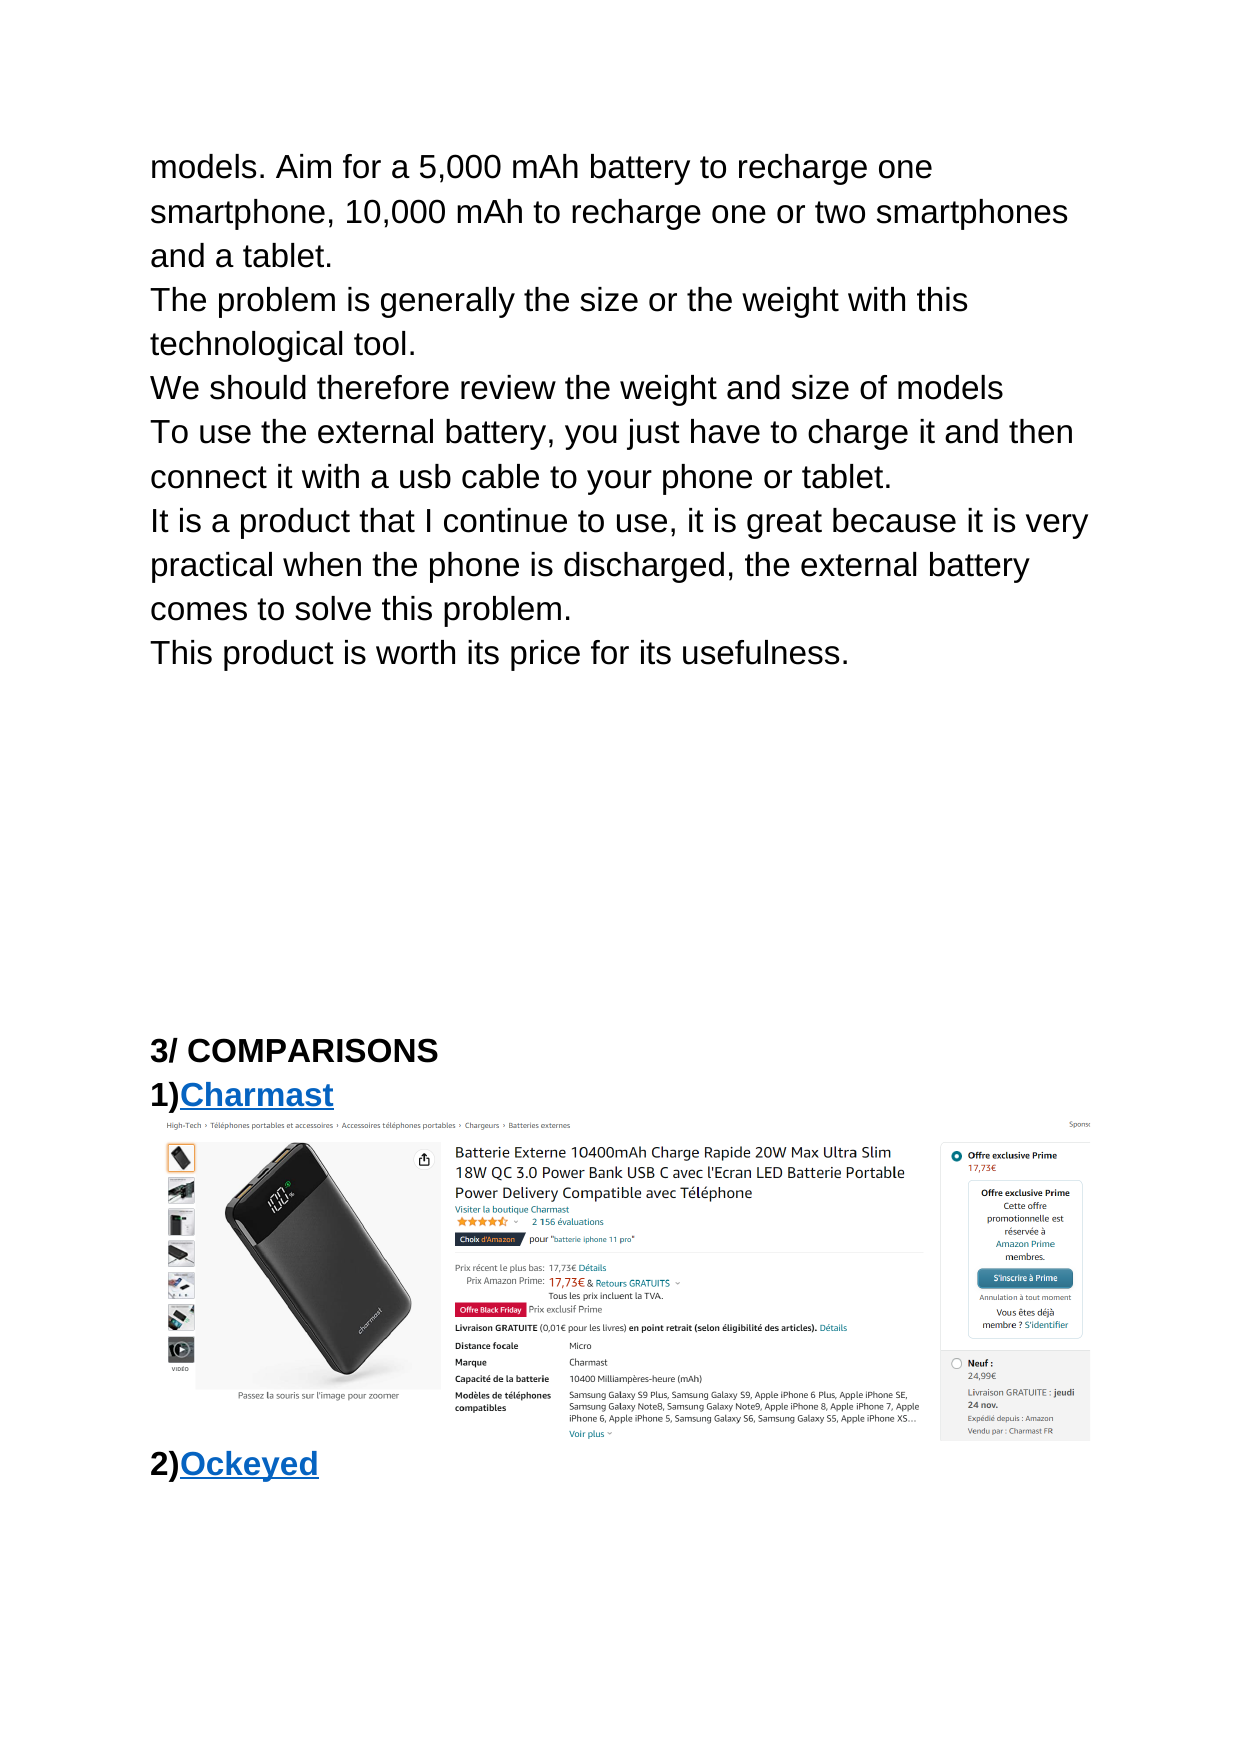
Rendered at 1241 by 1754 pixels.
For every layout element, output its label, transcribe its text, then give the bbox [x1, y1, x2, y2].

text This product is worth its price for its usefulness. [150, 633, 1090, 672]
picture [150, 1119, 1091, 1441]
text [150, 148, 1090, 274]
text It is a product that I continue to use, it is great because it is very practical when the phone is discharged, the external battery comes to solve this problem. [150, 501, 1090, 628]
text 2)Ockeyed [150, 1444, 1090, 1482]
text 3/ COMPARISONS [150, 1031, 1090, 1069]
text 1)Charmast [150, 1075, 1090, 1113]
text The problem is generally the size or the weight with this technological tool. [150, 280, 1090, 363]
text We should therefore review the weight and size of models [150, 368, 1090, 407]
text To use the external battery, you just have to charge it and then connect it with a usb cable to your phone or tablet. [150, 413, 1090, 495]
